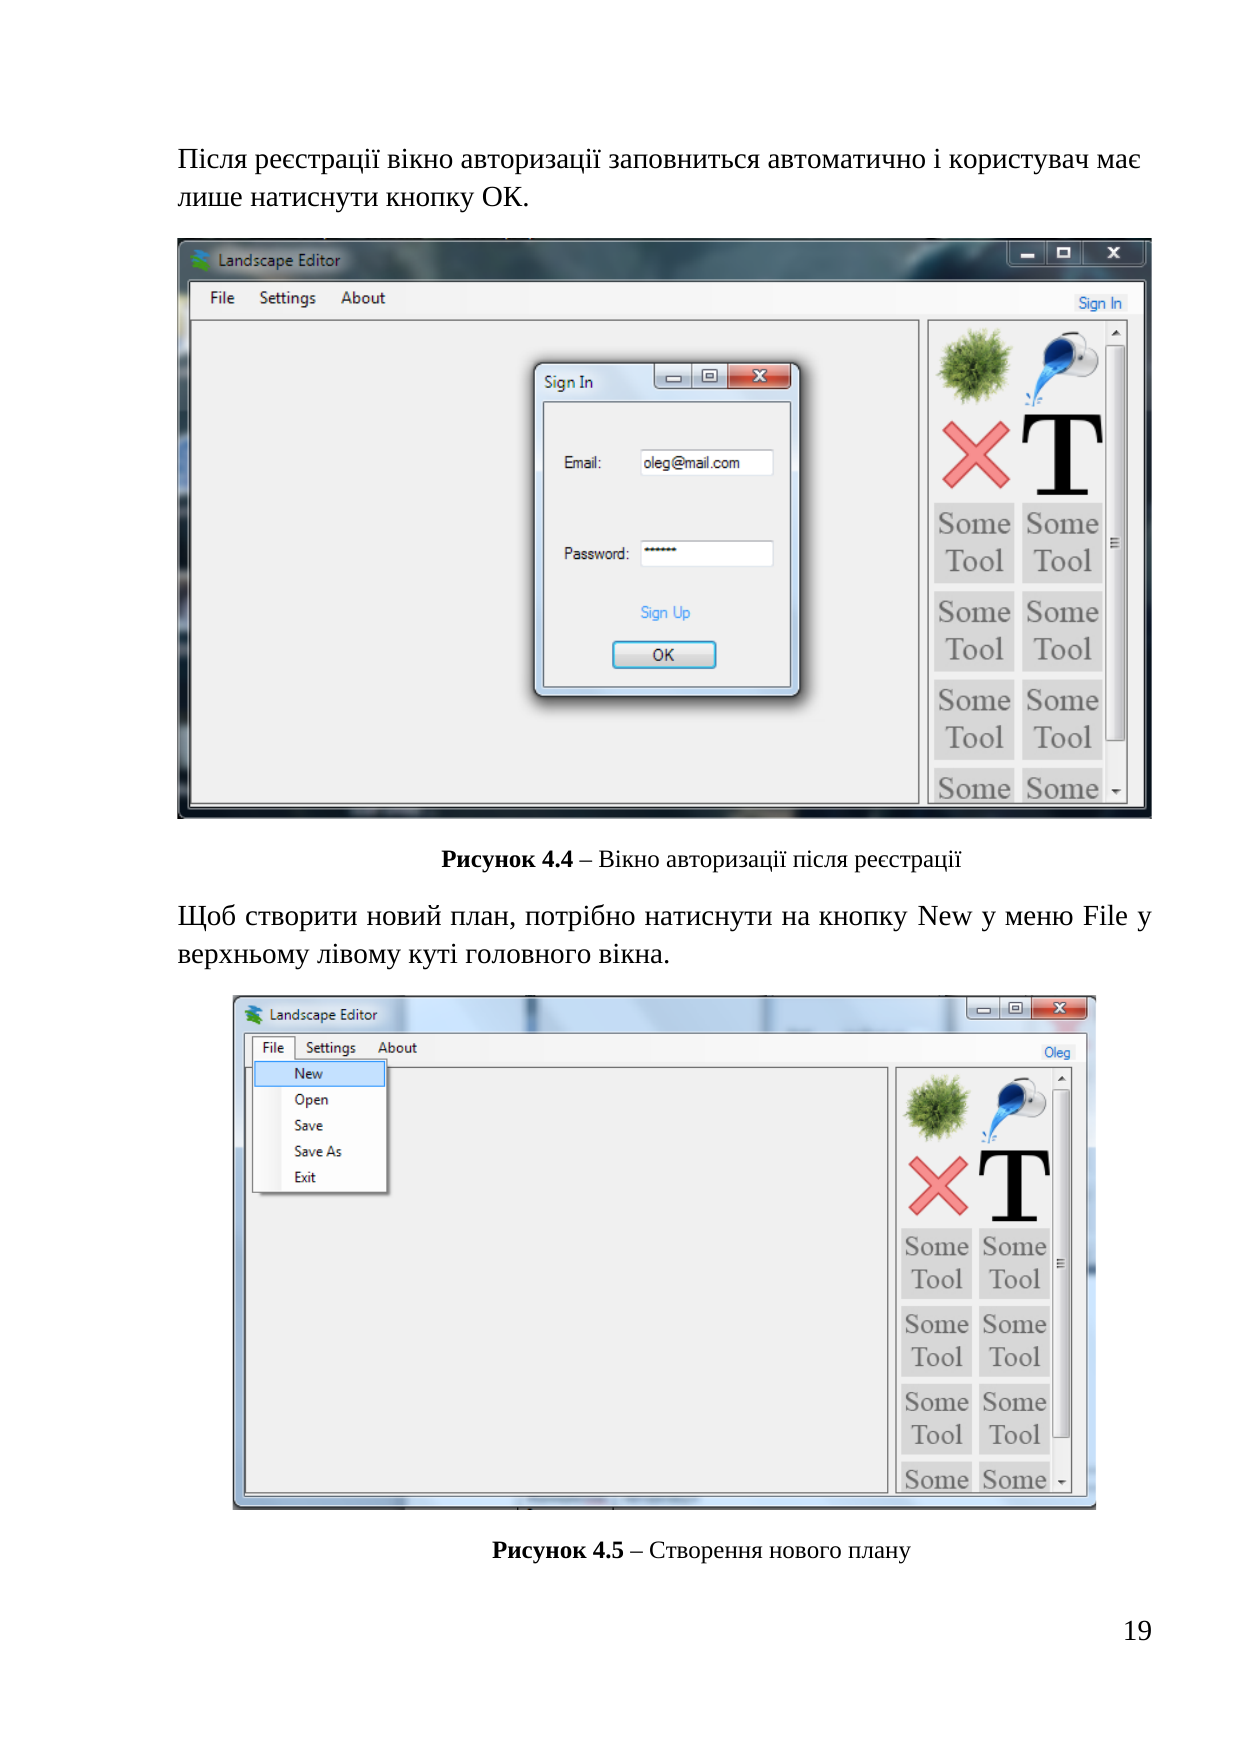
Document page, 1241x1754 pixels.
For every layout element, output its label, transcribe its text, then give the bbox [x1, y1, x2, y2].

text Після реєстрації вікно авторизації заповниться автоматично і користувач має лише натиснути кнопку ОК. [177, 141, 1152, 213]
text Рисунок 4.4 – Вікно авторизації після реєстрації [177, 844, 1152, 873]
text Рисунок 4.5 – Створення нового плану [177, 1536, 1152, 1564]
picture [232, 995, 1097, 1510]
text Щоб створити новий план, потрібно натиснути на кнопку New у меню File у верхньому лівому куті головного вікна. [177, 898, 1152, 970]
picture [177, 238, 1152, 819]
